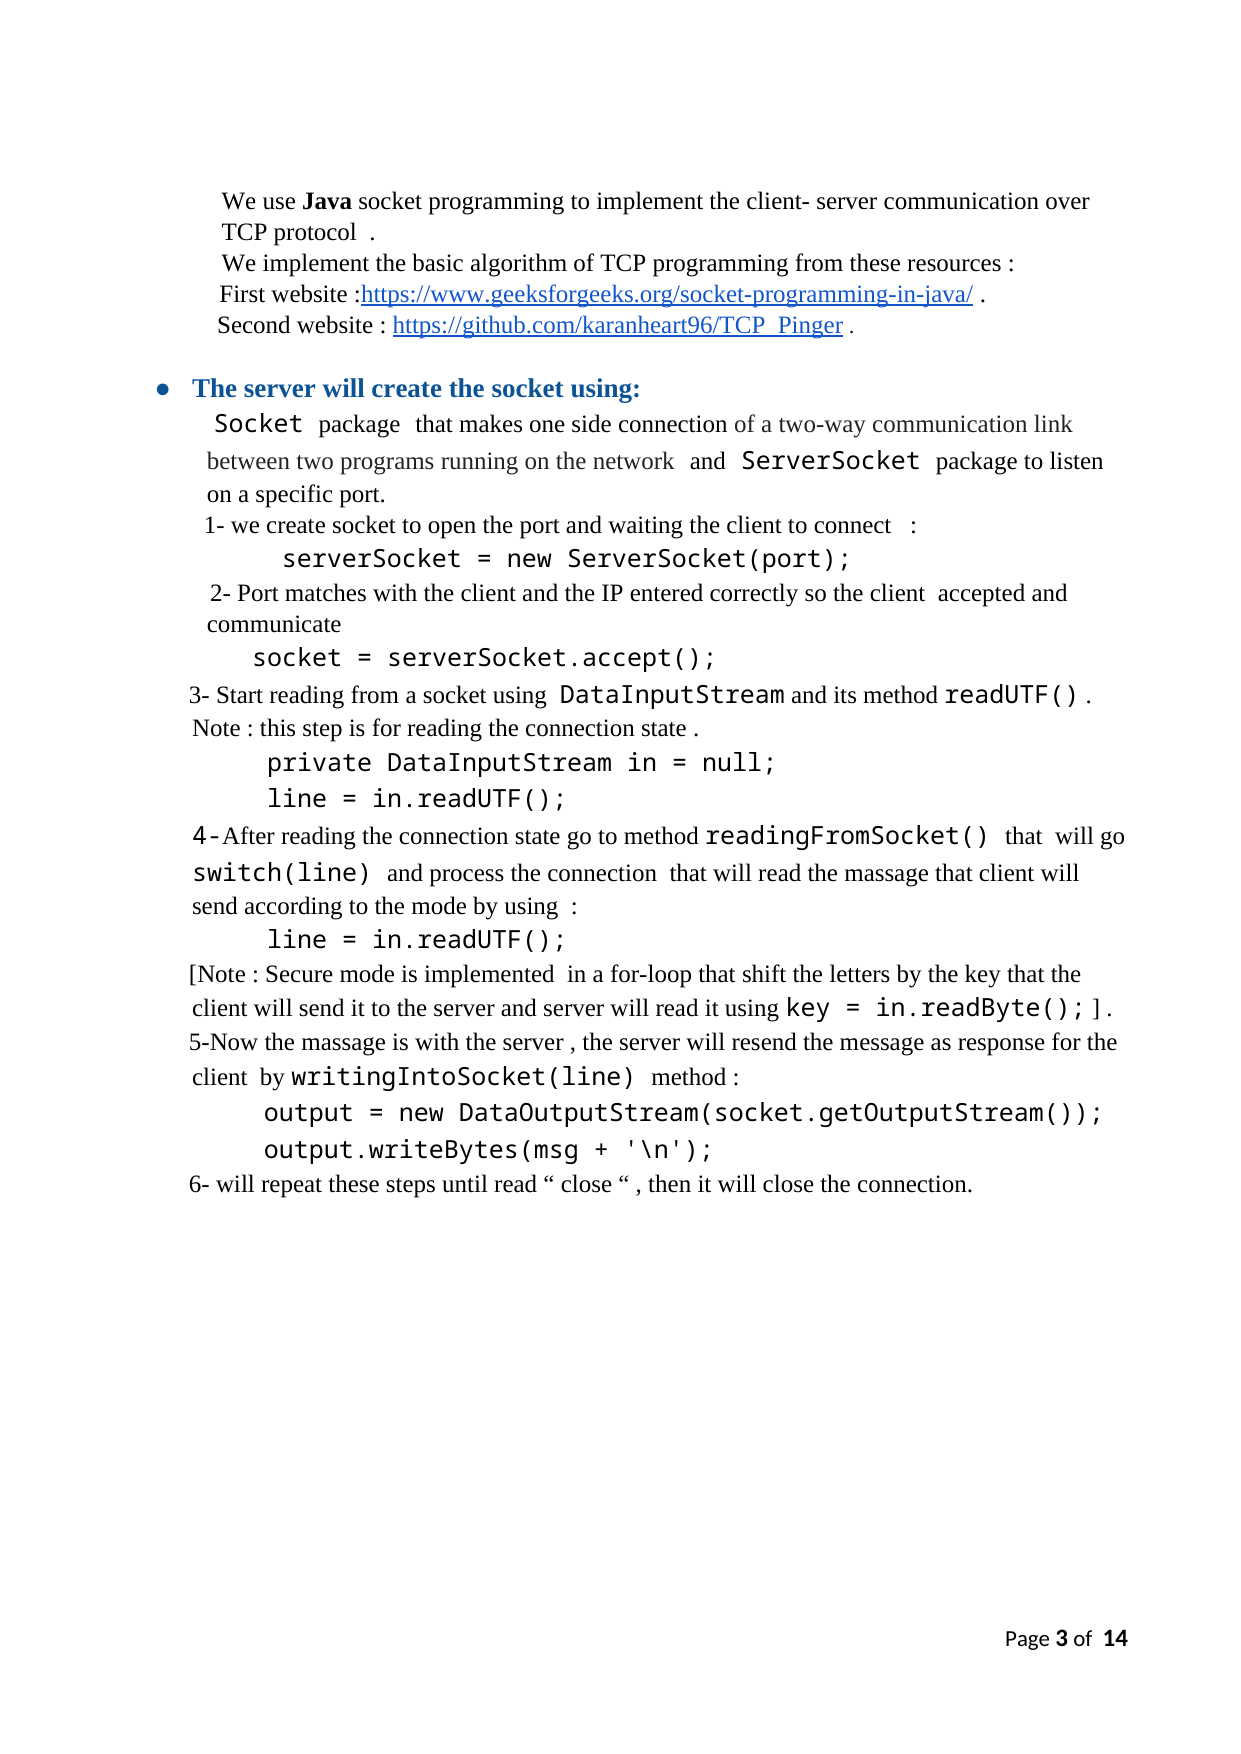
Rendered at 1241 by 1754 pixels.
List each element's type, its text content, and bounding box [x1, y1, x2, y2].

text 6- will repeat these steps until read “ close “ , then it will close the connection. [189, 1169, 1128, 1197]
text Socket package that makes one side connection of a two-way communication link between two programs running on the network and ServerSocket package to listen on a specific port. [207, 406, 1128, 508]
list The server will create the socket using: [154, 372, 1128, 403]
text output = new DataOutputStream(socket.getOutputStream()); [264, 1095, 1128, 1129]
text 1- we create socket to open the port and waiting the client to connect : [203, 510, 1128, 539]
text We implement the basic algorithm of TCP programming from these resources : [221, 248, 1128, 277]
text socket = serverSocket.accept(); [192, 640, 1128, 674]
text [Note : Secure mode is implemented in a for-loop that shift the letters by the key that the client will send it to the server and server will read it using key = in.readByte(); ] . [189, 959, 1128, 1024]
text First website :https://www.geeksforgeeks.org/socket-programming-in-java/ . [207, 279, 1128, 308]
text We use Java socket programming to implement the client- server communication over TCP protocol . [221, 186, 1128, 246]
text Second website : https://github.com/karanheart96/TCP_Pinger . [192, 310, 1128, 339]
text 4-After reading the connection state go to method readingFromSocket() that will go switch(line) and process the connection that will read the massage that client will send according to the mode by using : [189, 818, 1128, 919]
text 5-Now the massage is with the server , the server will resend the message as response for the client by writingIntoSocket(line) method : [189, 1027, 1128, 1092]
text 2- Port matches with the client and the IP entered correctly so the client accepted and communicate [203, 578, 1128, 638]
text serverSocket = new ServerSocket(port); [207, 541, 1128, 575]
text line = in.readUTF(); [189, 781, 1128, 815]
text line = in.readUTF(); [189, 922, 1128, 956]
text output.writeBytes(msg + '\n'); [264, 1132, 1128, 1166]
text private DataInputStream in = null; [189, 744, 1128, 778]
text 3- Start reading from a socket using DataInputStream and its method readUTF() . Note : this step is for reading the connection state . [189, 677, 1128, 742]
